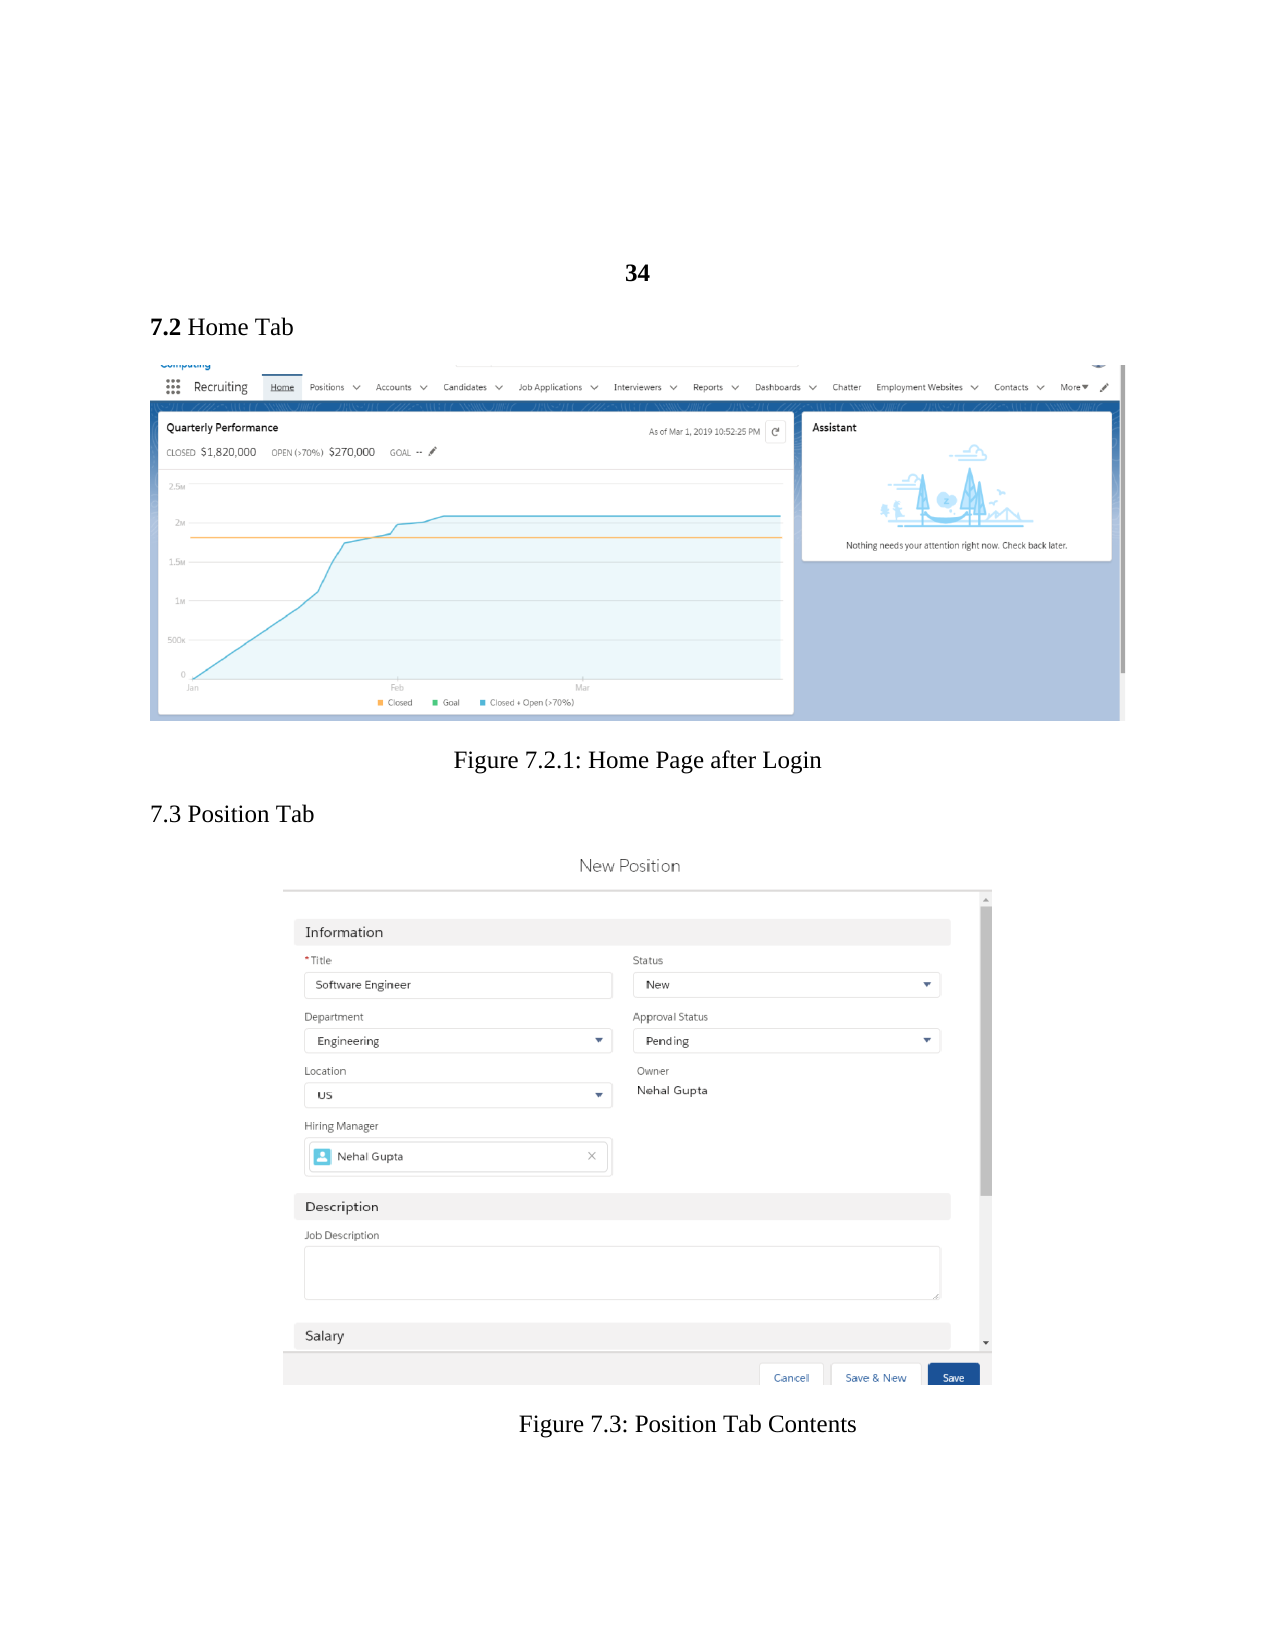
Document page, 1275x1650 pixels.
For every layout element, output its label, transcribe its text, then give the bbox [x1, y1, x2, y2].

text Figure 7.2.1: Home Page after Login [150, 745, 1125, 774]
picture [150, 365, 1125, 721]
picture [283, 852, 992, 1385]
text 7.3 Position Tab [150, 799, 1125, 828]
text 34 [150, 258, 1125, 286]
text 7.2 Home Tab [150, 312, 1125, 340]
text Figure 7.3: Position Tab Contents [150, 1409, 1125, 1438]
